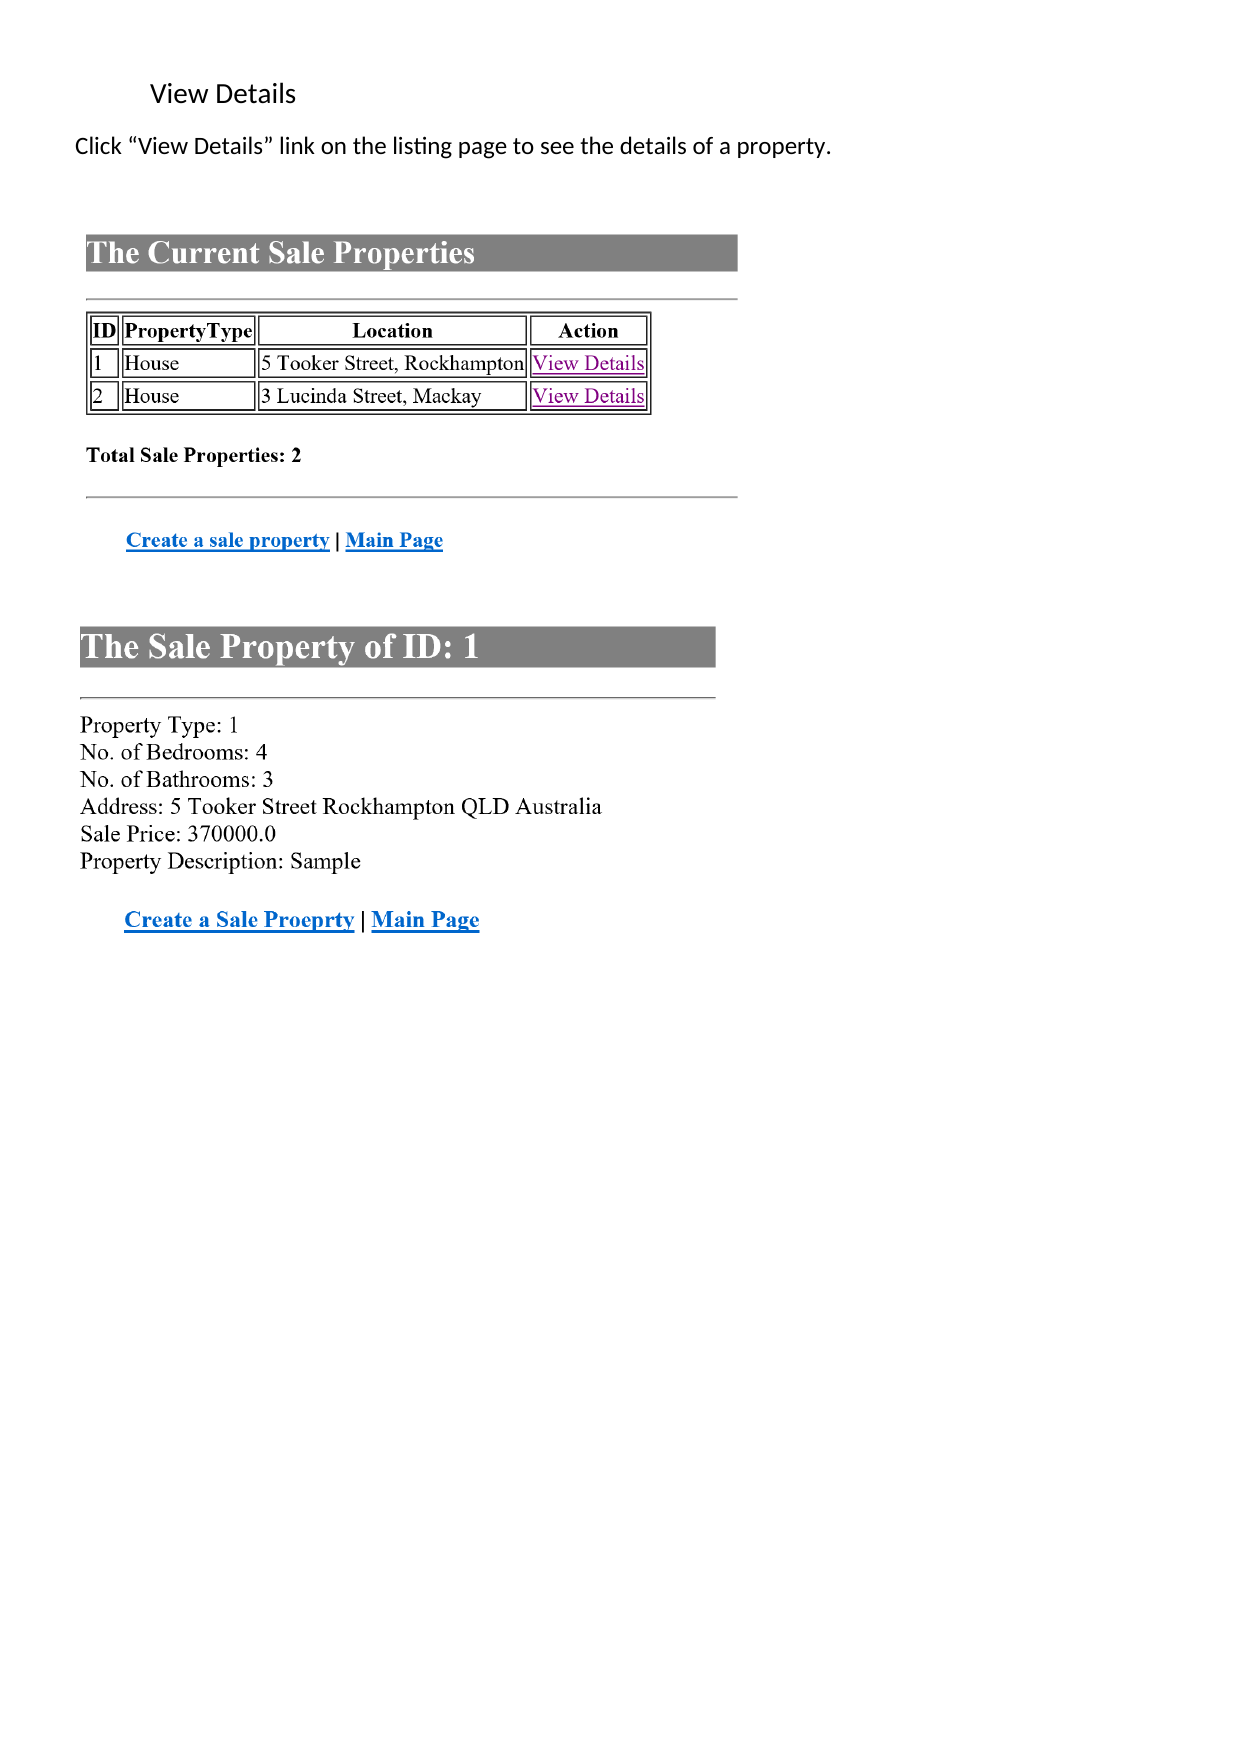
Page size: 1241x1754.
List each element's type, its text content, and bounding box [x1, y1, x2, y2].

picture [75, 229, 738, 607]
list View Details [150, 75, 1165, 111]
text Click “View Details” link on the listing page to see the details of a property. [75, 130, 1165, 161]
picture [75, 625, 716, 953]
